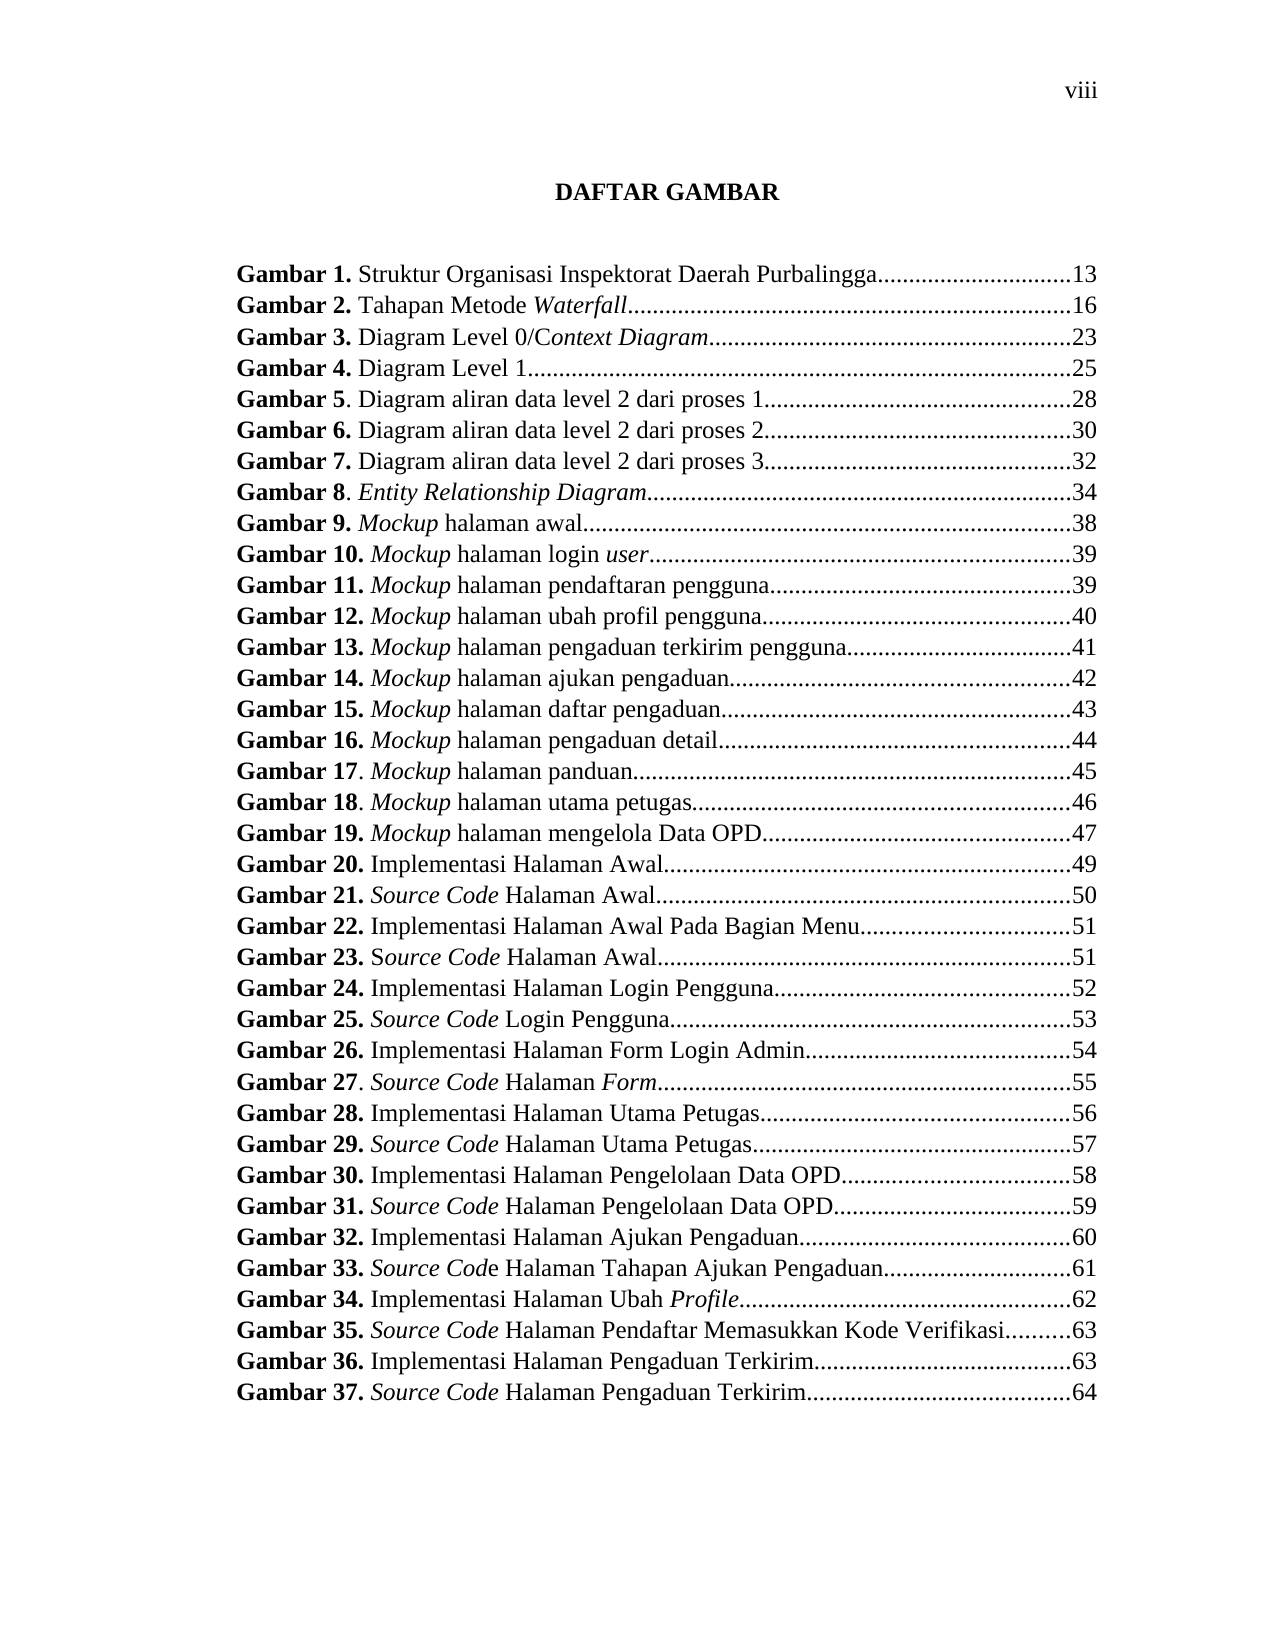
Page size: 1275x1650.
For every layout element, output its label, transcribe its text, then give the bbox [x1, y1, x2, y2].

text Gambar 23. Source Code Halaman Awal 51 [236, 942, 1098, 971]
text Gambar 7. Diagram aliran data level 2 dari proses 3 32 [236, 446, 1098, 474]
text Gambar 20. Implementasi Halaman Awal 49 [236, 849, 1098, 878]
text Gambar 2. Tahapan Metode Waterfall 16 [236, 291, 1098, 319]
text Gambar 25. Source Code Login Pengguna 53 [236, 1004, 1098, 1033]
text Gambar 12. Mockup halaman ubah profil pengguna 40 [236, 601, 1098, 630]
text Gambar 33. Source Code Halaman Tahapan Ajukan Pengaduan 61 [236, 1253, 1098, 1282]
text Gambar 9. Mockup halaman awal 38 [236, 508, 1098, 537]
text Gambar 17. Mockup halaman panduan 45 [236, 756, 1098, 785]
text Gambar 16. Mockup halaman pengaduan detail 44 [236, 725, 1098, 754]
text Gambar 32. Implementasi Halaman Ajukan Pengaduan 60 [236, 1222, 1098, 1251]
text Gambar 14. Mockup halaman ajukan pengaduan 42 [236, 663, 1098, 692]
text Gambar 26. Implementasi Halaman Form Login Admin 54 [236, 1036, 1098, 1064]
text Gambar 6. Diagram aliran data level 2 dari proses 2 30 [236, 415, 1098, 443]
text Gambar 21. Source Code Halaman Awal 50 [236, 880, 1098, 909]
text Gambar 15. Mockup halaman daftar pengaduan 43 [236, 694, 1098, 723]
text Gambar 36. Implementasi Halaman Pengaduan Terkirim 63 [236, 1346, 1098, 1375]
text Gambar 30. Implementasi Halaman Pengelolaan Data OPD 58 [236, 1160, 1098, 1188]
text Gambar 27. Source Code Halaman Form 55 [236, 1067, 1098, 1095]
text Gambar 4. Diagram Level 1 25 [236, 353, 1098, 381]
text Gambar 35. Source Code Halaman Pendaftar Memasukkan Kode Verifikasi 63 [236, 1315, 1098, 1344]
text Gambar 13. Mockup halaman pengaduan terkirim pengguna 41 [236, 632, 1098, 661]
text Gambar 31. Source Code Halaman Pengelolaan Data OPD 59 [236, 1191, 1098, 1219]
text Gambar 18. Mockup halaman utama petugas 46 [236, 787, 1098, 816]
text Gambar 1. Struktur Organisasi Inspektorat Daerah Purbalingga 13 [236, 259, 1098, 288]
text Gambar 22. Implementasi Halaman Awal Pada Bagian Menu 51 [236, 911, 1098, 940]
text Gambar 34. Implementasi Halaman Ubah Profile 62 [236, 1284, 1098, 1313]
text Gambar 29. Source Code Halaman Utama Petugas 57 [236, 1129, 1098, 1157]
text Gambar 11. Mockup halaman pendaftaran pengguna 39 [236, 570, 1098, 599]
text Gambar 5. Diagram aliran data level 2 dari proses 1 28 [236, 384, 1098, 412]
text Gambar 37. Source Code Halaman Pengaduan Terkirim 64 [236, 1377, 1098, 1406]
text Gambar 3. Diagram Level 0/Context Diagram 23 [236, 322, 1098, 350]
text Gambar 8. Entity Relationship Diagram 34 [236, 477, 1098, 506]
text Gambar 10. Mockup halaman login user 39 [236, 539, 1098, 568]
text Gambar 19. Mockup halaman mengelola Data OPD 47 [236, 818, 1098, 847]
text DAFTAR GAMBAR [236, 177, 1098, 206]
text Gambar 24. Implementasi Halaman Login Pengguna 52 [236, 973, 1098, 1002]
text Gambar 28. Implementasi Halaman Utama Petugas 56 [236, 1098, 1098, 1126]
